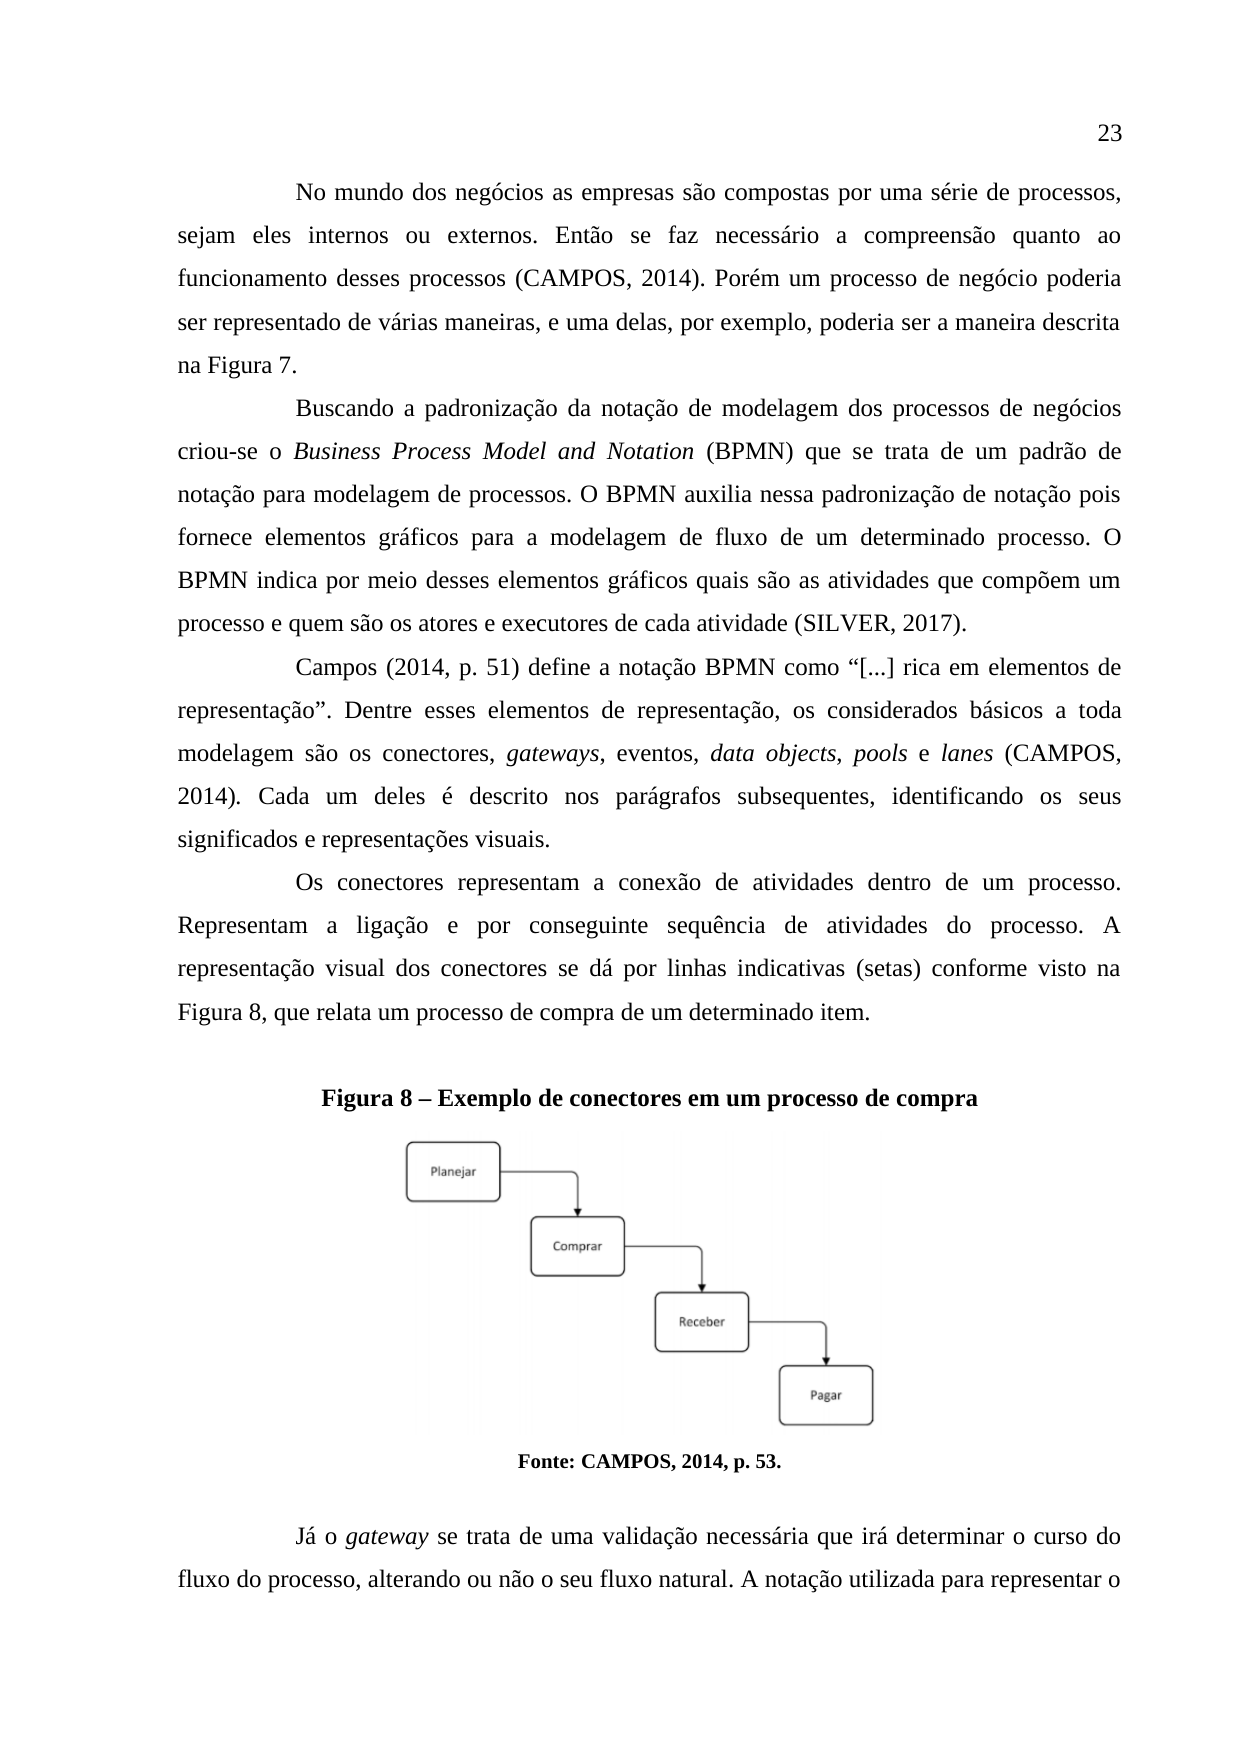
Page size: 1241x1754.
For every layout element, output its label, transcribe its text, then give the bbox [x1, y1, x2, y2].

text Figura 8 – Exemplo de conectores em um processo de compra [177, 1083, 1122, 1112]
text Buscando a padronização da notação de modelagem dos processos de negócios criou-se o Business Process Model and Notation (BPMN) que se trata de um padrão de notação para modelagem de processos. O BPMN auxilia nessa padronização de notação pois fornece elementos gráficos para a modelagem de fluxo de um determinado processo. O BPMN indica por meio desses elementos gráficos quais são as atividades que compõem um processo e quem são os atores e executores de cada atividade (SILVER, 2017). [177, 393, 1122, 637]
text Fonte: CAMPOS, 2014, p. 53. [177, 1449, 1122, 1473]
text Campos (2014, p. 51) define a notação BPMN como “[...] rica em elementos de representação”. Dentre esses elementos de representação, os considerados básicos a toda modelagem são os conectores, gateways, eventos, data objects, pools e lanes (CAMPOS, 2014). Cada um deles é descrito nos parágrafos subsequentes, identificando os seus significados e representações visuais. [177, 652, 1122, 853]
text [177, 1521, 1122, 1593]
picture [391, 1126, 908, 1435]
text Os conectores representam a conexão de atividades dentro de um processo. Representam a ligação e por conseguinte sequência de atividades do processo. A representação visual dos conectores se dá por linhas indicativas (setas) conforme visto na Figura 8, que relata um processo de compra de um determinado item. [177, 867, 1122, 1025]
text No mundo dos negócios as empresas são compostas por uma série de processos, sejam eles internos ou externos. Então se faz necessário a compreensão quanto ao funcionamento desses processos (CAMPOS, 2014). Porém um processo de negócio poderia ser representado de várias maneiras, e uma delas, por exemplo, poderia ser a maneira descrita na Figura 8. [177, 177, 1122, 378]
